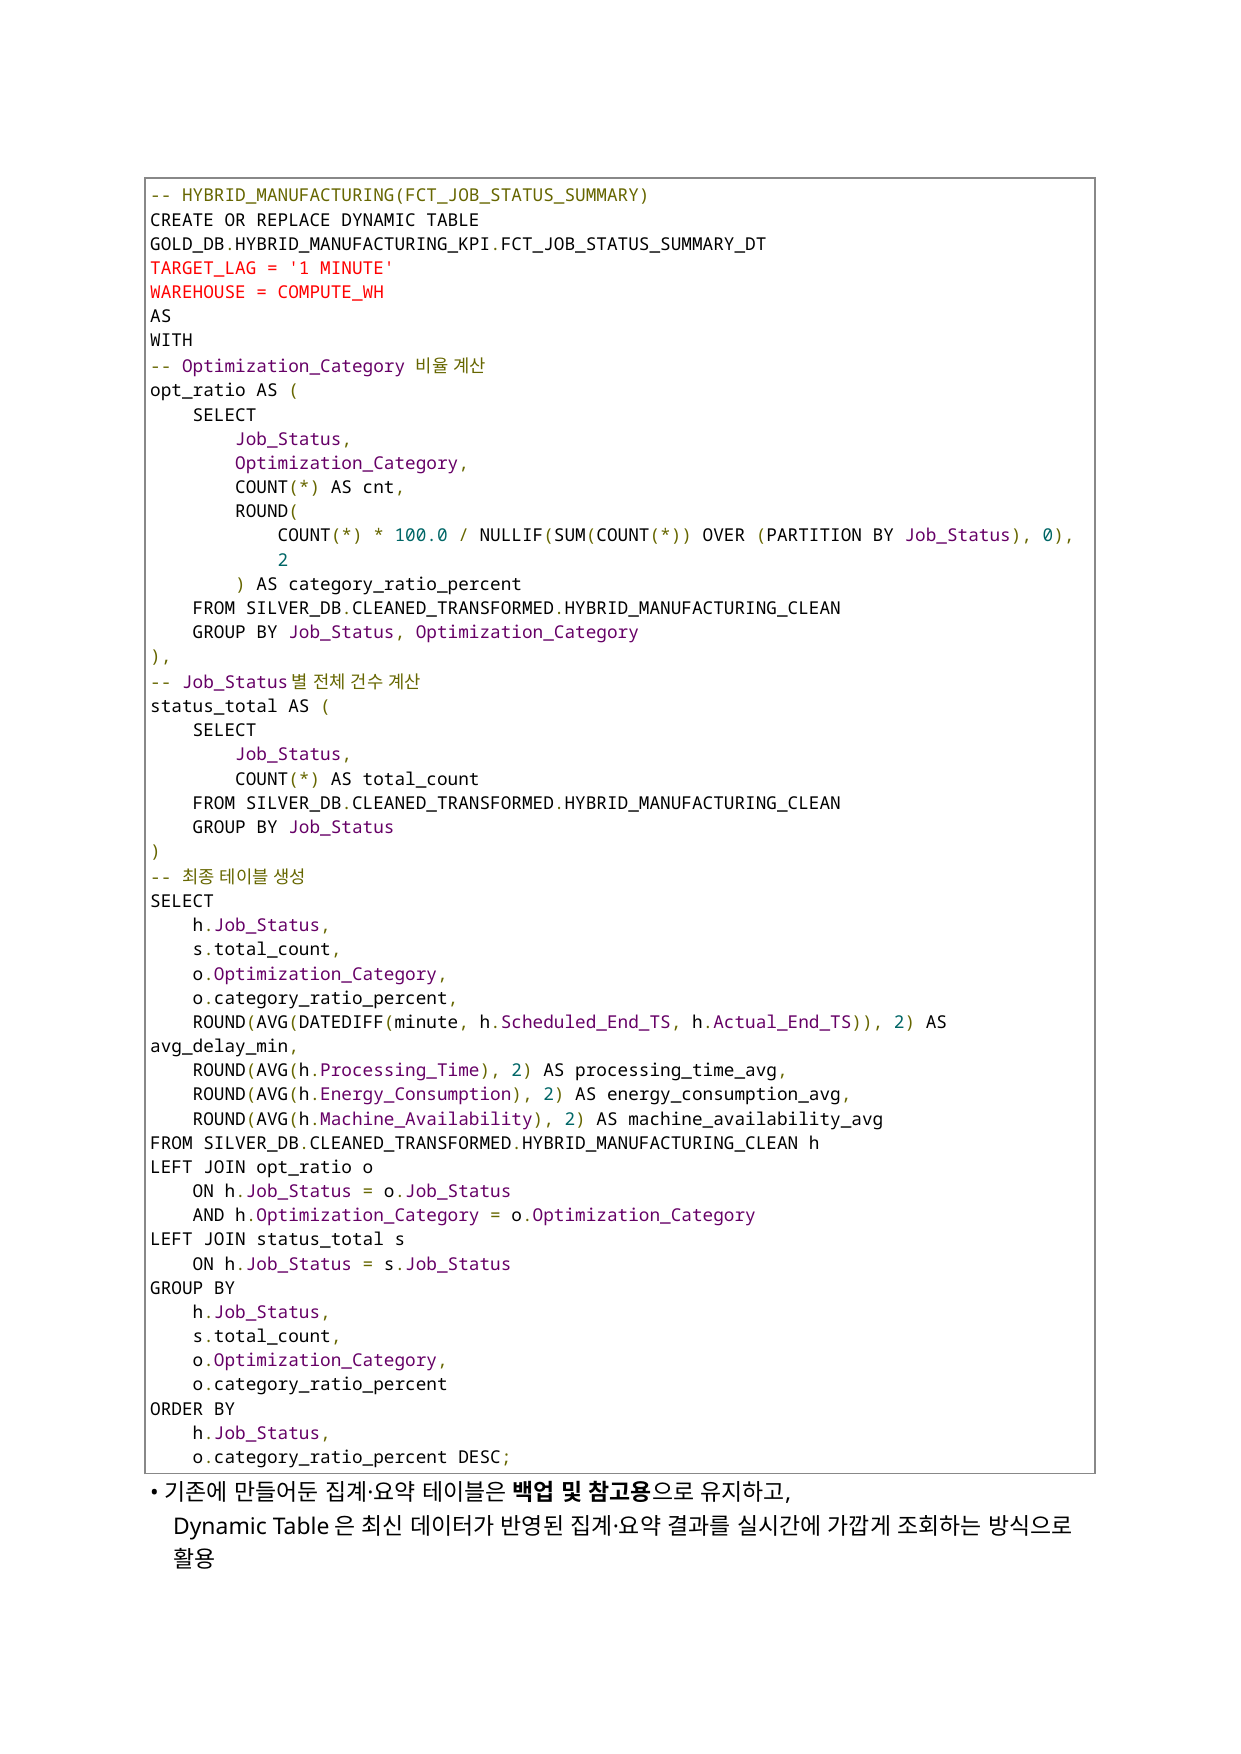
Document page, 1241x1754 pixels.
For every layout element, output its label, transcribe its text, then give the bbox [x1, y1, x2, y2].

text opt_ratio AS ( [150, 378, 1090, 402]
text GROUP BY Job_Status, Optimization_Category [150, 619, 1090, 644]
text h.Job_Status, [150, 1420, 1090, 1438]
text o.Optimization_Category, [150, 1348, 1090, 1372]
text -- Job_Status별 전체 건수 계산 [150, 668, 1090, 693]
text SELECT [150, 718, 1090, 742]
text WAREHOUSE = COMPUTE_WH [150, 279, 1090, 304]
text s.total_count, [150, 1323, 1090, 1348]
text Job_Status, [150, 742, 1090, 766]
text TARGET_LAG = '1 MINUTE' [150, 255, 1090, 279]
text COUNT(*) AS cnt, [150, 474, 1090, 499]
text WITH [150, 328, 1090, 352]
text -- 최종 테이블 생성 [150, 863, 1090, 888]
text ORDER BY [150, 1396, 1090, 1420]
text FROM SILVER_DB.CLEANED_TRANSFORMED.HYBRID_MANUFACTURING_CLEAN [150, 595, 1090, 619]
text ) AS category_ratio_percent [150, 571, 1090, 595]
text • 기존에 만들어둔 집계·요약 테이블은 백업 및 참고용으로 유지하고, Dynamic Table은 최신 데이터가 반영된 집계·요약 결과를 실시간에 가깝게 조회하는 방식으로 활용 [150, 1474, 1090, 1574]
text o.Optimization_Category, [150, 961, 1090, 985]
text SELECT [150, 402, 1090, 426]
text -- HYBRID_MANUFACTURING(FCT_JOB_STATUS_SUMMARY) [146, 179, 1094, 207]
text ROUND(AVG(h.Processing_Time), 2) AS processing_time_avg, [150, 1058, 1090, 1082]
text GROUP BY Job_Status [150, 814, 1090, 838]
text FROM SILVER_DB.CLEANED_TRANSFORMED.HYBRID_MANUFACTURING_CLEAN h [150, 1130, 1090, 1154]
text -- Optimization_Category 비율 계산 [150, 352, 1090, 378]
text ROUND(AVG(h.Machine_Availability), 2) AS machine_availability_avg [150, 1106, 1090, 1130]
text Optimization_Category, [150, 450, 1090, 474]
text h.Job_Status, [150, 913, 1090, 937]
text h.Job_Status, [150, 1299, 1090, 1323]
text FROM SILVER_DB.CLEANED_TRANSFORMED.HYBRID_MANUFACTURING_CLEAN [150, 790, 1090, 814]
text LEFT JOIN status_total s [150, 1227, 1090, 1251]
text LEFT JOIN opt_ratio o [150, 1154, 1090, 1178]
text SELECT [150, 888, 1090, 913]
text CREATE OR REPLACE DYNAMIC TABLE GOLD_DB.HYBRID_MANUFACTURING_KPI.FCT_JOB_STATUS_SUMMARY_DT [150, 207, 1090, 255]
text ) [150, 838, 1090, 863]
text COUNT(*) AS total_count [150, 766, 1090, 790]
text AS [150, 304, 1090, 328]
text ), [150, 644, 1090, 668]
text o.category_ratio_percent DESC; [146, 1438, 1094, 1473]
text Job_Status, [150, 426, 1090, 450]
text AND h.Optimization_Category = o.Optimization_Category [150, 1203, 1090, 1227]
text s.total_count, [150, 937, 1090, 961]
text ROUND(AVG(DATEDIFF(minute, h.Scheduled_End_TS, h.Actual_End_TS)), 2) AS avg_delay_min, [150, 1009, 1090, 1058]
text status_total AS ( [150, 693, 1090, 718]
text o.category_ratio_percent, [150, 985, 1090, 1009]
text ON h.Job_Status = o.Job_Status [150, 1178, 1090, 1203]
text o.category_ratio_percent [150, 1372, 1090, 1396]
text GROUP BY [150, 1275, 1090, 1299]
text ROUND( [150, 499, 1090, 523]
text ROUND(AVG(h.Energy_Consumption), 2) AS energy_consumption_avg, [150, 1082, 1090, 1106]
text 2 [150, 547, 1090, 571]
text COUNT(*) * 100.0 / NULLIF(SUM(COUNT(*)) OVER (PARTITION BY Job_Status), 0), [150, 523, 1090, 547]
text ON h.Job_Status = s.Job_Status [150, 1251, 1090, 1275]
